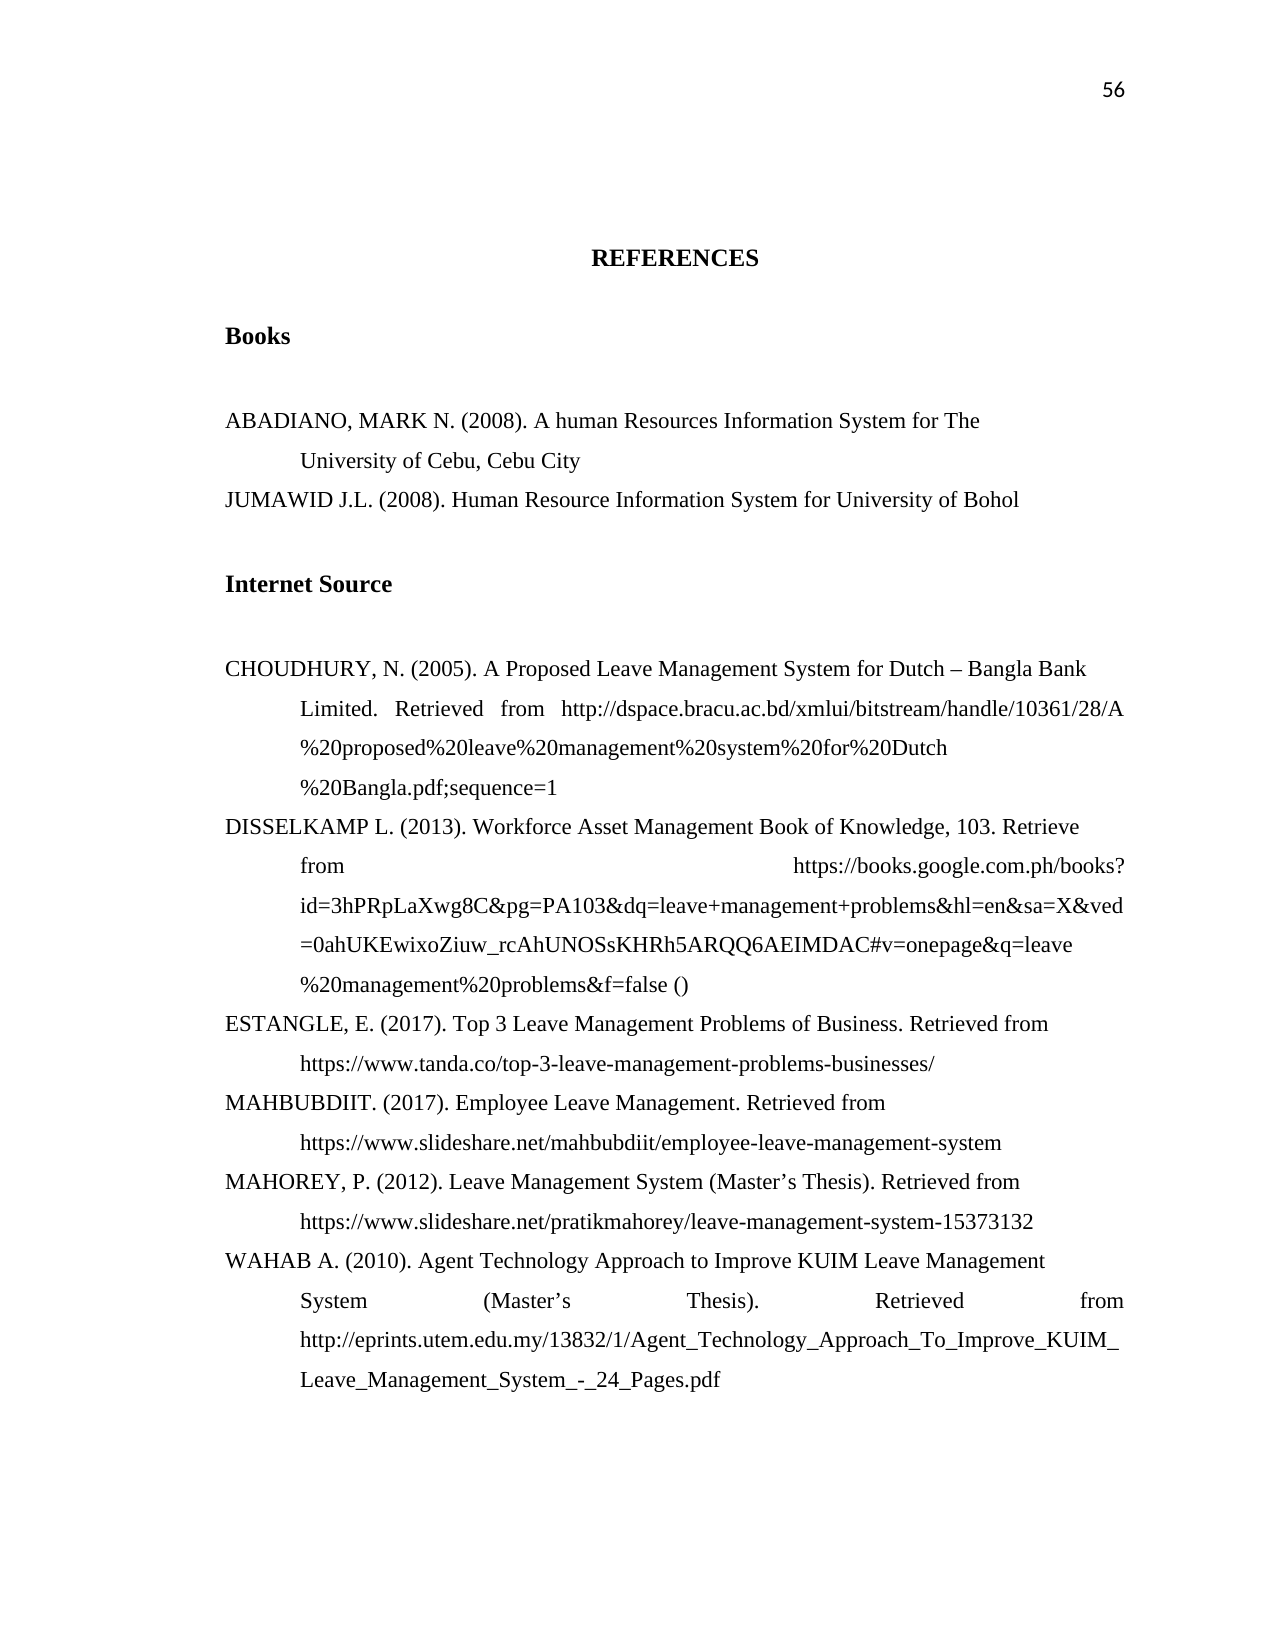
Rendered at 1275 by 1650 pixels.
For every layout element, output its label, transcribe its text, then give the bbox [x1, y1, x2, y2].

text JUMAWID J.L. (2008). Human Resource Information System for University of Bohol [225, 486, 1125, 513]
text from https://books.google.com.ph/books?id=3hPRpLaXwg8C&pg=PA103&dq=leave+management+problems&hl=en&sa=X&ved=0ahUKEwixoZiuw_rcAhUNOSsKHRh5ARQQ6AEIMDAC#v=onepage&q=leave%20management%20problems&f=false () [300, 852, 1125, 997]
text https://www.tanda.co/top-3-leave-management-problems-businesses/ [225, 1050, 1125, 1076]
text https://www.slideshare.net/mahbubdiit/employee-leave-management-system [225, 1129, 1125, 1155]
text https://www.slideshare.net/pratikmahorey/leave-management-system-15373132 [225, 1208, 1125, 1234]
text MAHBUBDIIT. (2017). Employee Leave Management. Retrieved from [225, 1089, 1125, 1116]
text WAHAB A. (2010). Agent Technology Approach to Improve KUIM Leave Management [225, 1247, 1125, 1274]
text System (Master’s Thesis). Retrieved from http://eprints.utem.edu.my/13832/1/Agent_Technology_Approach_To_Improve_KUIM_Leave_Management_System_-_24_Pages.pdf [300, 1287, 1125, 1392]
text Internet Source [225, 569, 1125, 598]
text Books [225, 321, 1125, 350]
text ABADIANO, MARK N. (2008). A human Resources Information System for The [225, 407, 1125, 434]
text MAHOREY, P. (2012). Leave Management System (Master’s Thesis). Retrieved from [225, 1168, 1125, 1195]
text CHOUDHURY, N. (2005). A Proposed Leave Management System for Dutch – Bangla Bank [225, 655, 1125, 681]
text DISSELKAMP L. (2013). Workforce Asset Management Book of Knowledge, 103. Retrieve [225, 813, 1125, 839]
subtitle REFERENCES [225, 243, 1125, 272]
text University of Cebu, Cebu City [300, 447, 1125, 473]
text ESTANGLE, E. (2017). Top 3 Leave Management Problems of Business. Retrieved from [225, 1010, 1125, 1037]
text Limited. Retrieved from http://dspace.bracu.ac.bd/xmlui/bitstream/handle/10361/28/A%20proposed%20leave%20management%20system%20for%20Dutch%20Bangla.pdf;sequence=1 [300, 694, 1125, 800]
